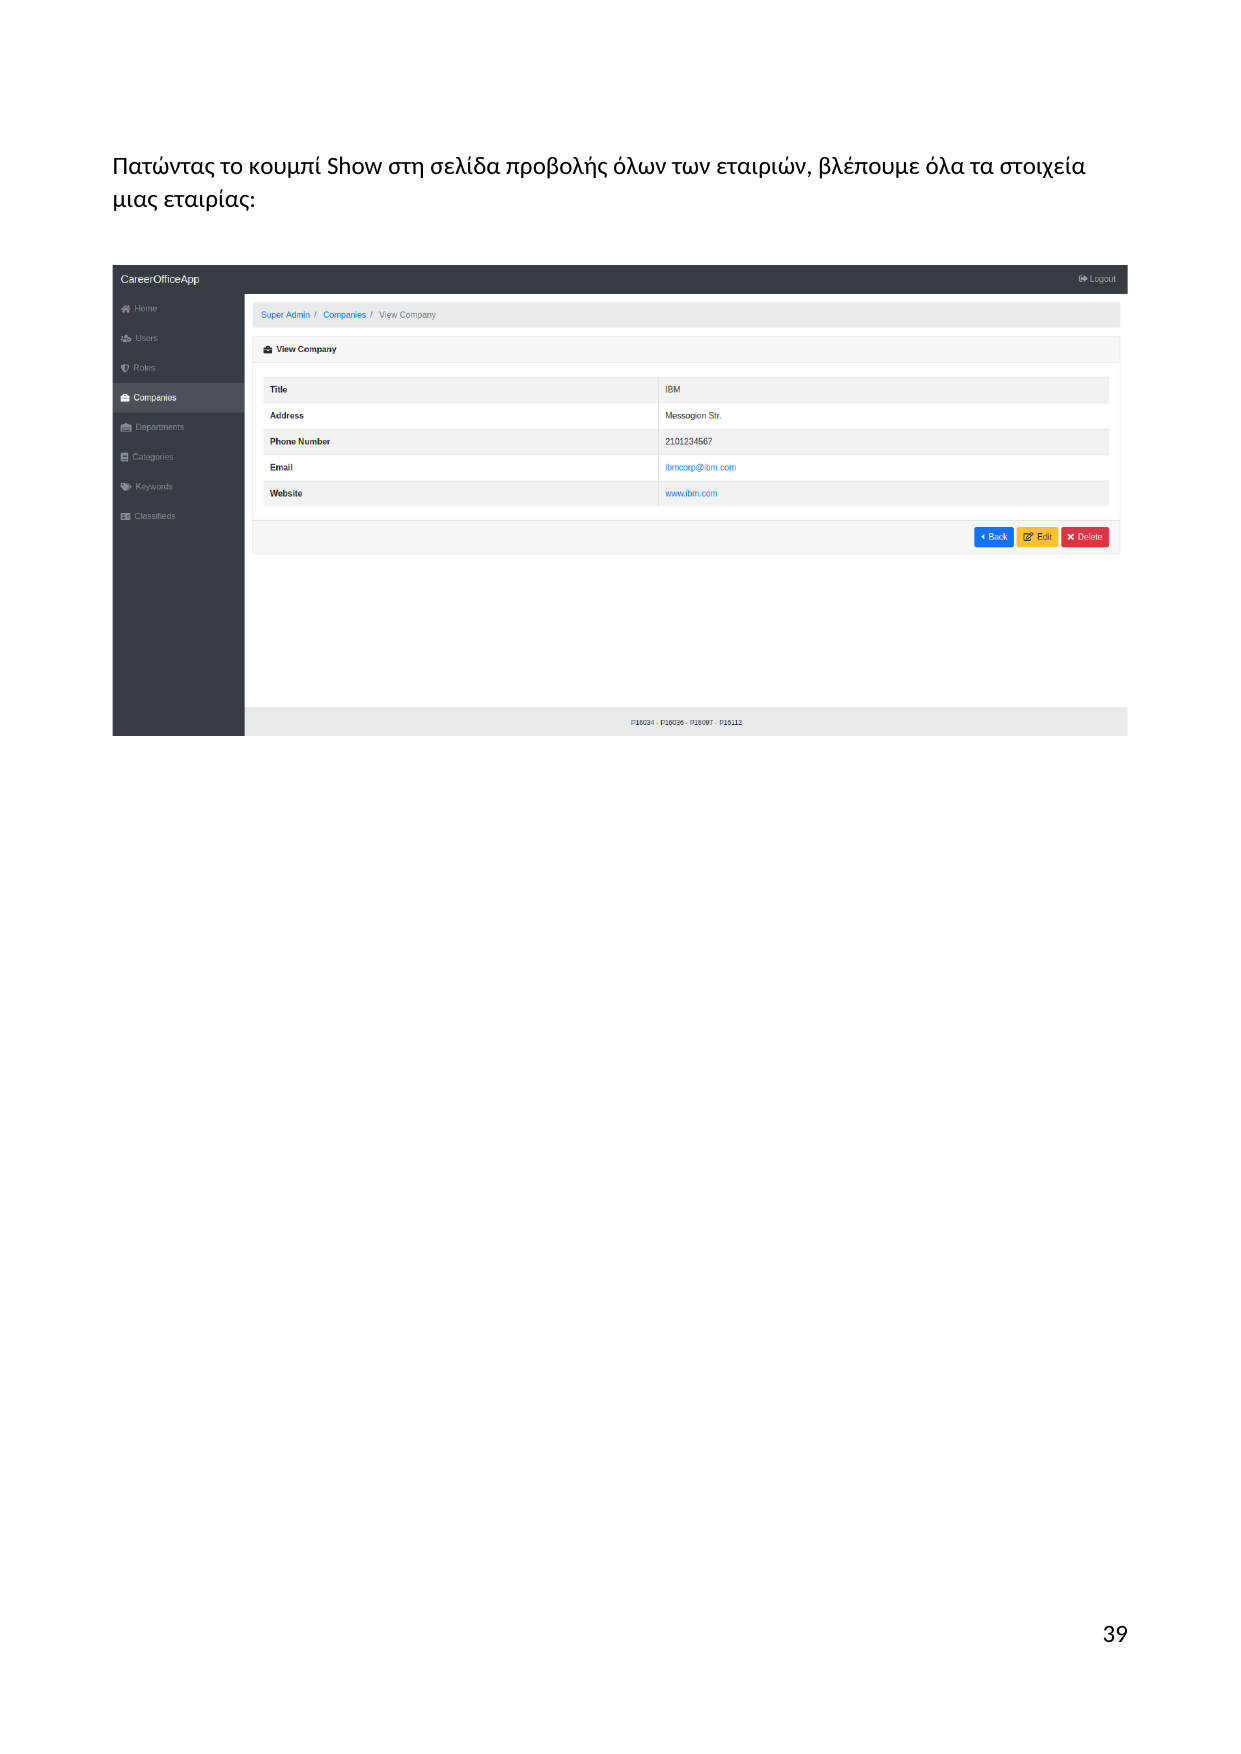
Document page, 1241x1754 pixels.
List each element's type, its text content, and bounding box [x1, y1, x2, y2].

picture [112, 265, 1128, 736]
text Πατώντας το κουμπί Show στη σελίδα προβολής όλων των εταιριών, βλέπουμε όλα τα στοιχεία μιας εταιρίας: [112, 150, 1128, 213]
